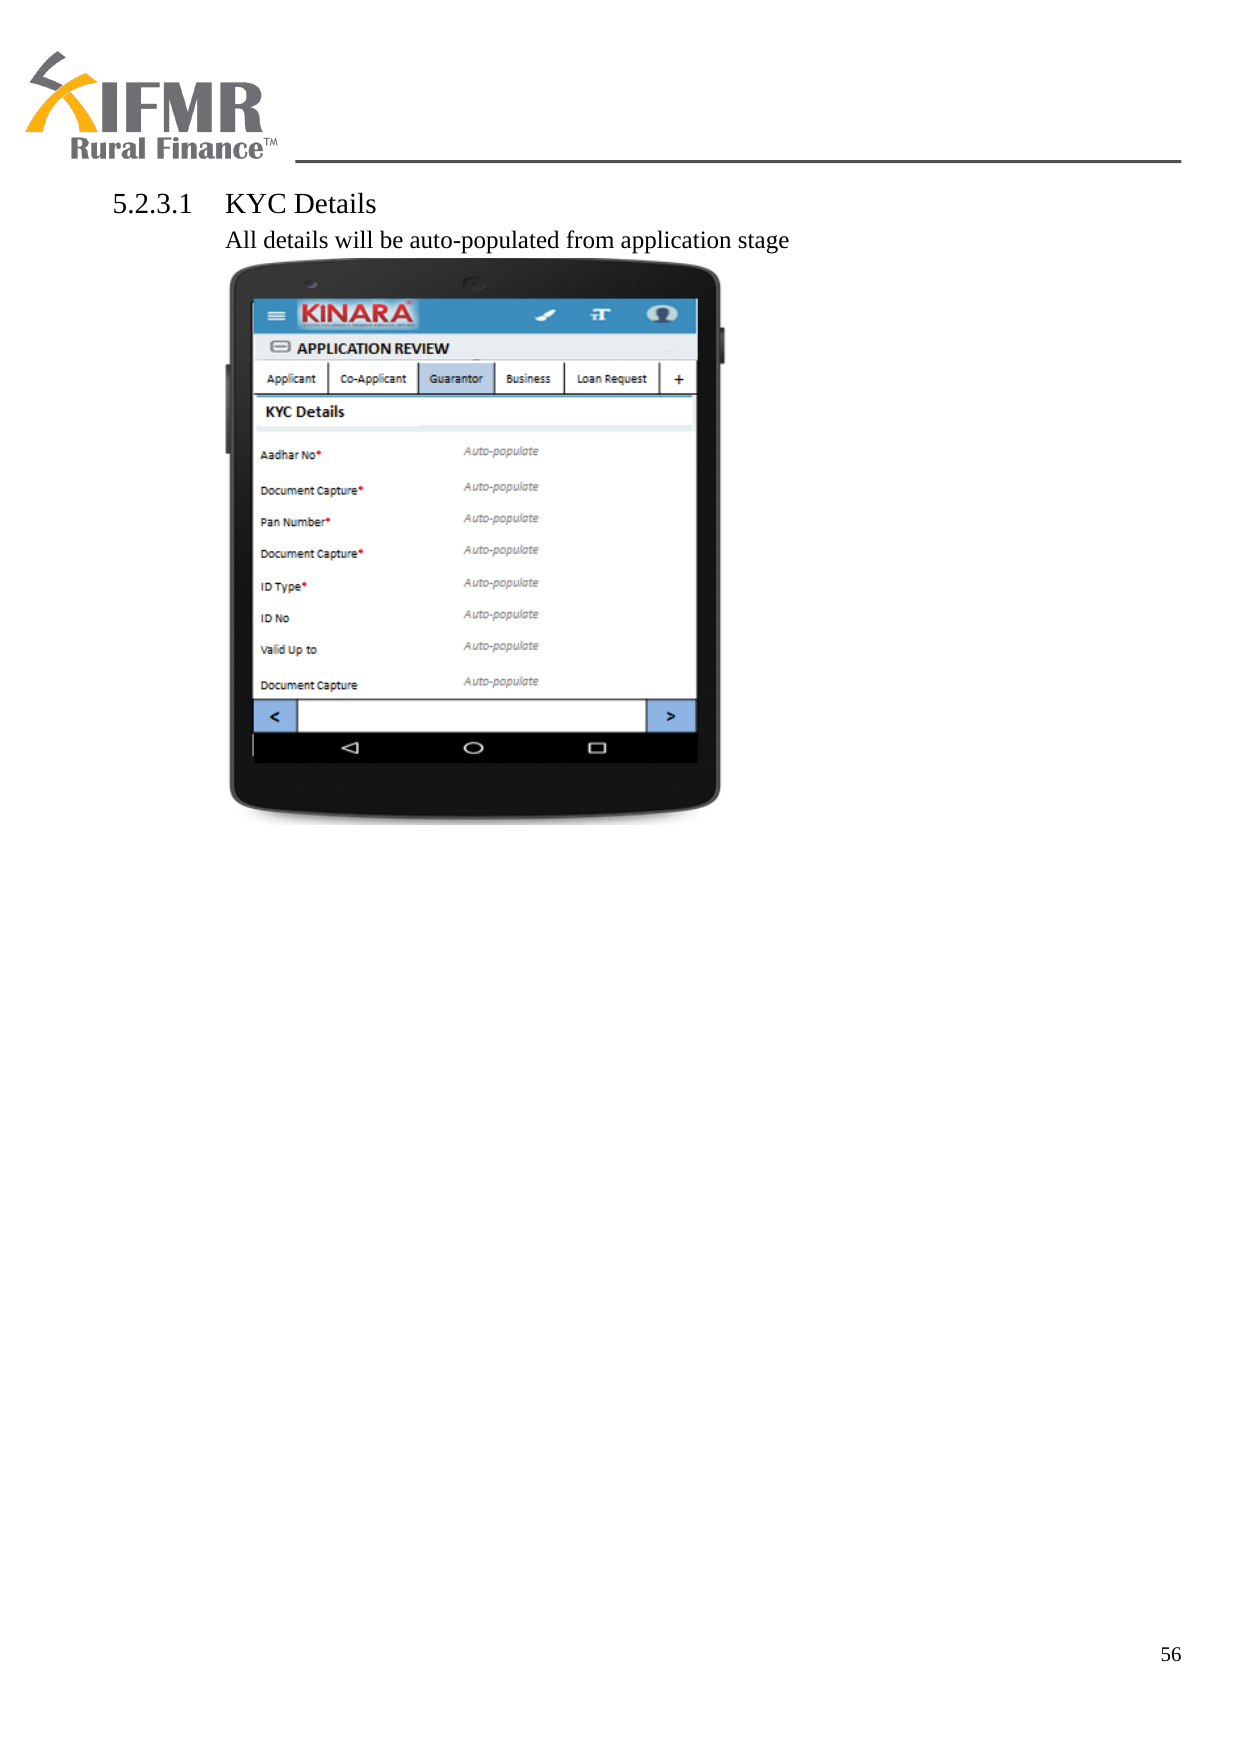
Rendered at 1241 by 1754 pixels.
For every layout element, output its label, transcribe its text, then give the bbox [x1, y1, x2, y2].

list KYC Details [112, 187, 1181, 220]
picture [18, 45, 284, 166]
picture [225, 258, 736, 825]
list All details will be auto-populated from application stage [150, 225, 1181, 254]
